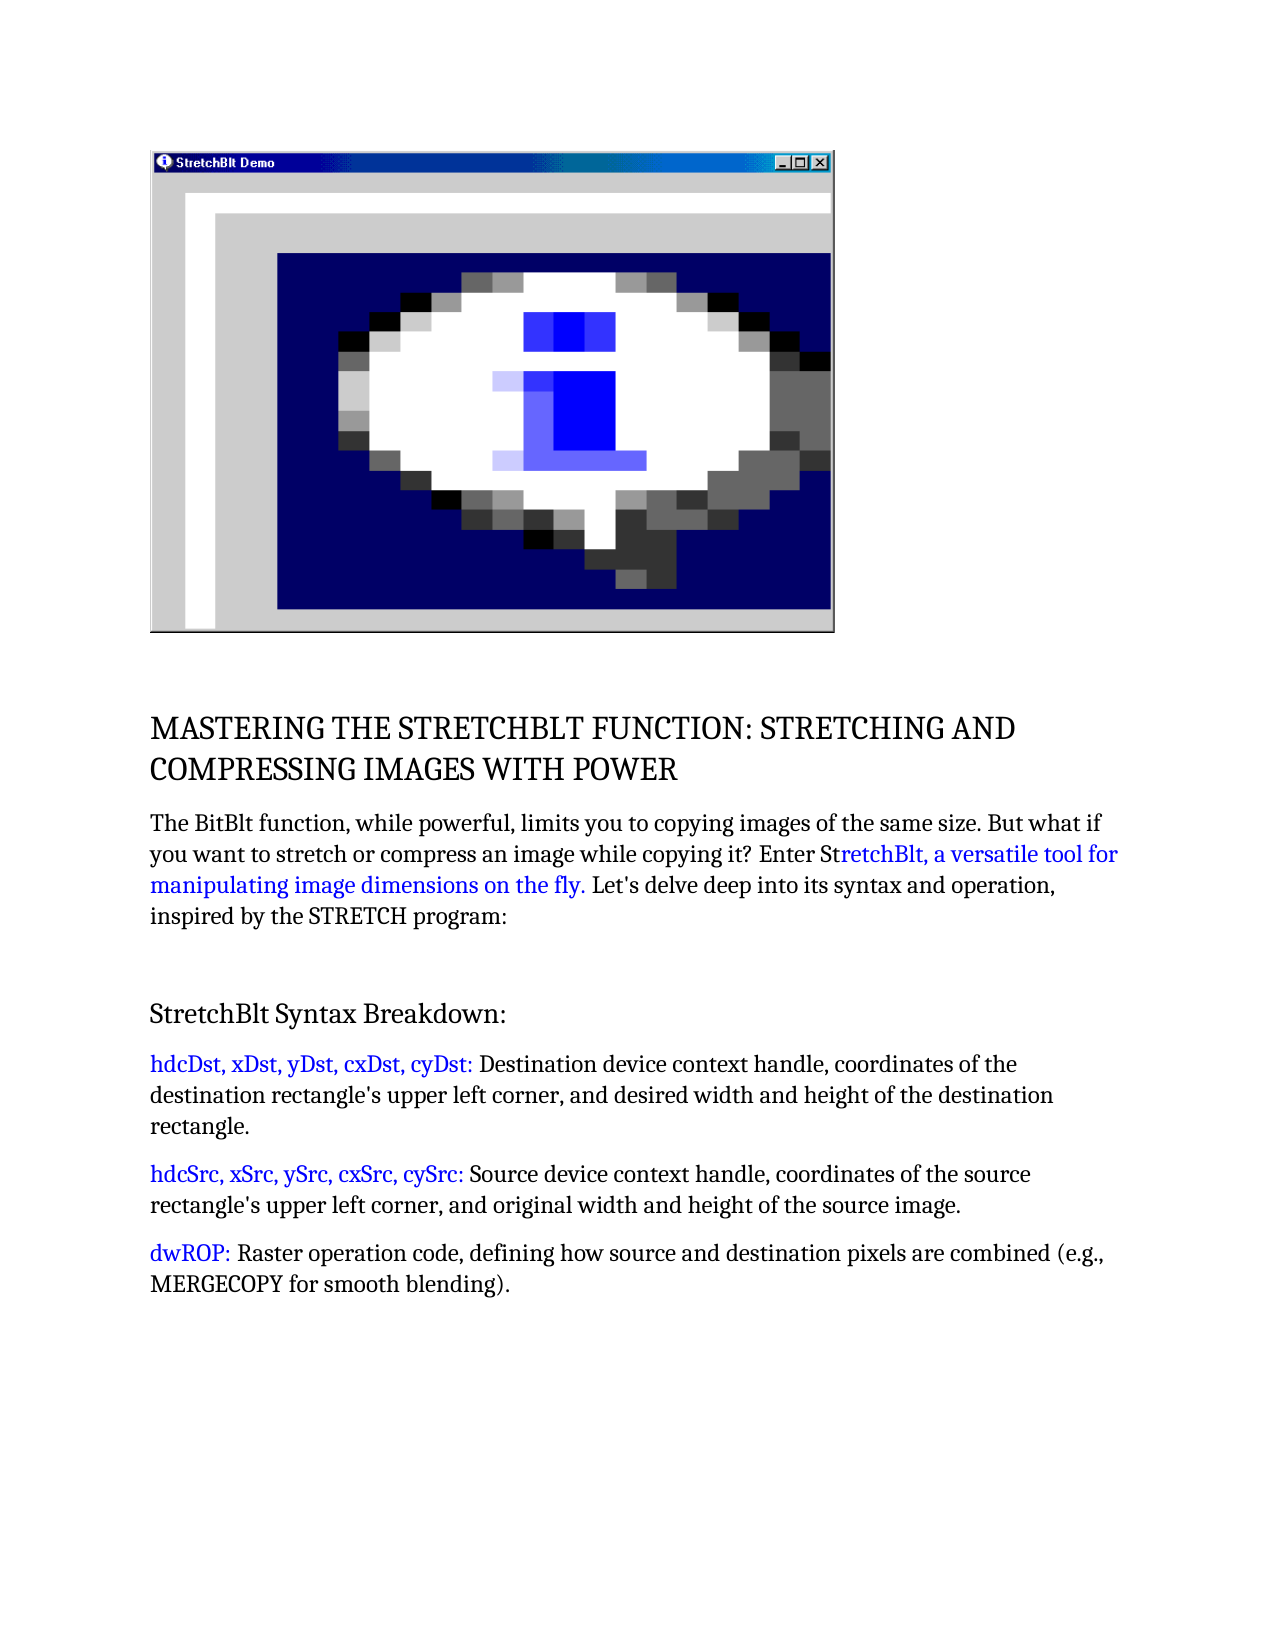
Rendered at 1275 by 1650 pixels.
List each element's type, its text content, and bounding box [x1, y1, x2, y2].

text hdcSrc, xSrc, ySrc, cxSrc, cySrc: Source device context handle, coordinates of the source rectangle's upper left corner, and original width and height of the source image. [150, 1160, 1125, 1220]
text hdcDst, xDst, yDst, cxDst, cyDst: Destination device context handle, coordinates of the destination rectangle's upper left corner, and desired width and height of the destination rectangle. [150, 1050, 1125, 1141]
text StretchBlt Syntax Breakdown: [150, 997, 1125, 1031]
text The BitBlt function, while powerful, limits you to copying images of the same size. But what if you want to stretch or compress an image while copying it? Enter StretchBlt, a versatile tool for manipulating image dimensions on the fly. Let's delve deep into its syntax and operation, inspired by the STRETCH program: [150, 809, 1125, 931]
text dwROP: Raster operation code, defining how source and destination pixels are combined (e.g., MERGECOPY for smooth blending). [150, 1239, 1125, 1298]
text MASTERING THE STRETCHBLT FUNCTION: STRETCHING AND COMPRESSING IMAGES WITH POWER [150, 709, 1125, 789]
picture [150, 150, 835, 633]
